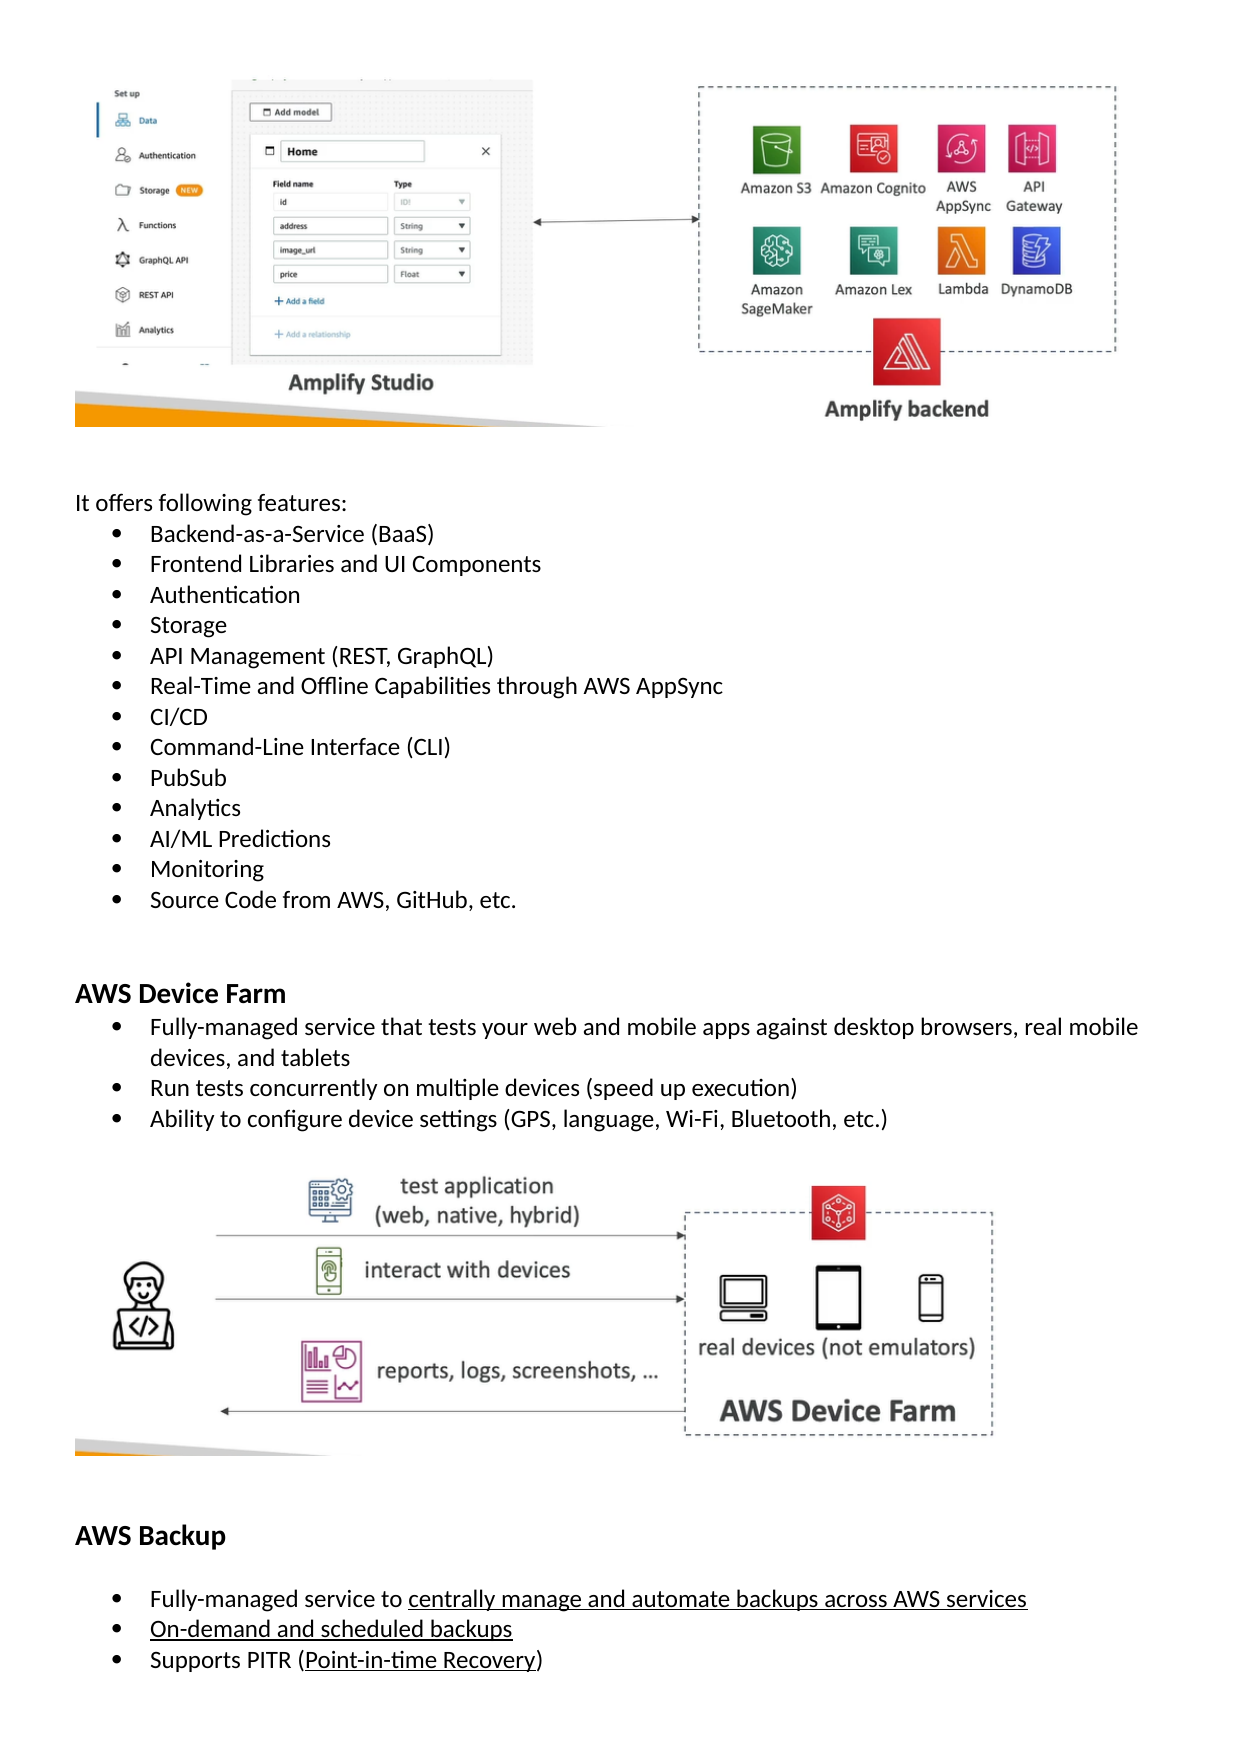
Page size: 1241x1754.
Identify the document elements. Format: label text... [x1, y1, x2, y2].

list Storage [112, 609, 1165, 640]
list Real-Time and Offline Capabilities through AWS AppSync [112, 670, 1165, 701]
list Backend-as-a-Service (BaaS) [112, 518, 1165, 548]
list PubSub [112, 762, 1165, 792]
list API Management (REST, GraphQL) [112, 640, 1165, 670]
list On-demand and scheduled backups [112, 1613, 1165, 1644]
list Analytics [112, 792, 1165, 823]
picture [75, 75, 1166, 427]
list Run tests concurrently on multiple devices (speed up execution) [112, 1072, 1165, 1103]
list Source Code from AWS, GitHub, etc. [112, 884, 1165, 914]
list Monitoring [112, 853, 1165, 884]
list CI/CD [112, 701, 1165, 731]
text It offers following features: [75, 487, 1165, 518]
text AWS Device Farm [75, 976, 1165, 1011]
list Ability to configure device settings (GPS, language, Wi-Fi, Bluetooth, etc.) [112, 1103, 1165, 1133]
list Supports PITR (Point-in-time Recovery) [112, 1644, 1165, 1674]
list Fully-managed service to centrally manage and automate backups across AWS services [112, 1583, 1165, 1613]
list Authentication [112, 579, 1165, 609]
list Frontend Libraries and UI Components [112, 548, 1165, 579]
list AI/ML Predictions [112, 823, 1165, 853]
list Fully-managed service that tests your web and mobile apps against desktop browsers, real mobile devices, and tablets [112, 1011, 1165, 1072]
picture [75, 1163, 1054, 1456]
text AWS Backup [75, 1517, 1165, 1552]
list Command-Line Interface (CLI) [112, 731, 1165, 762]
